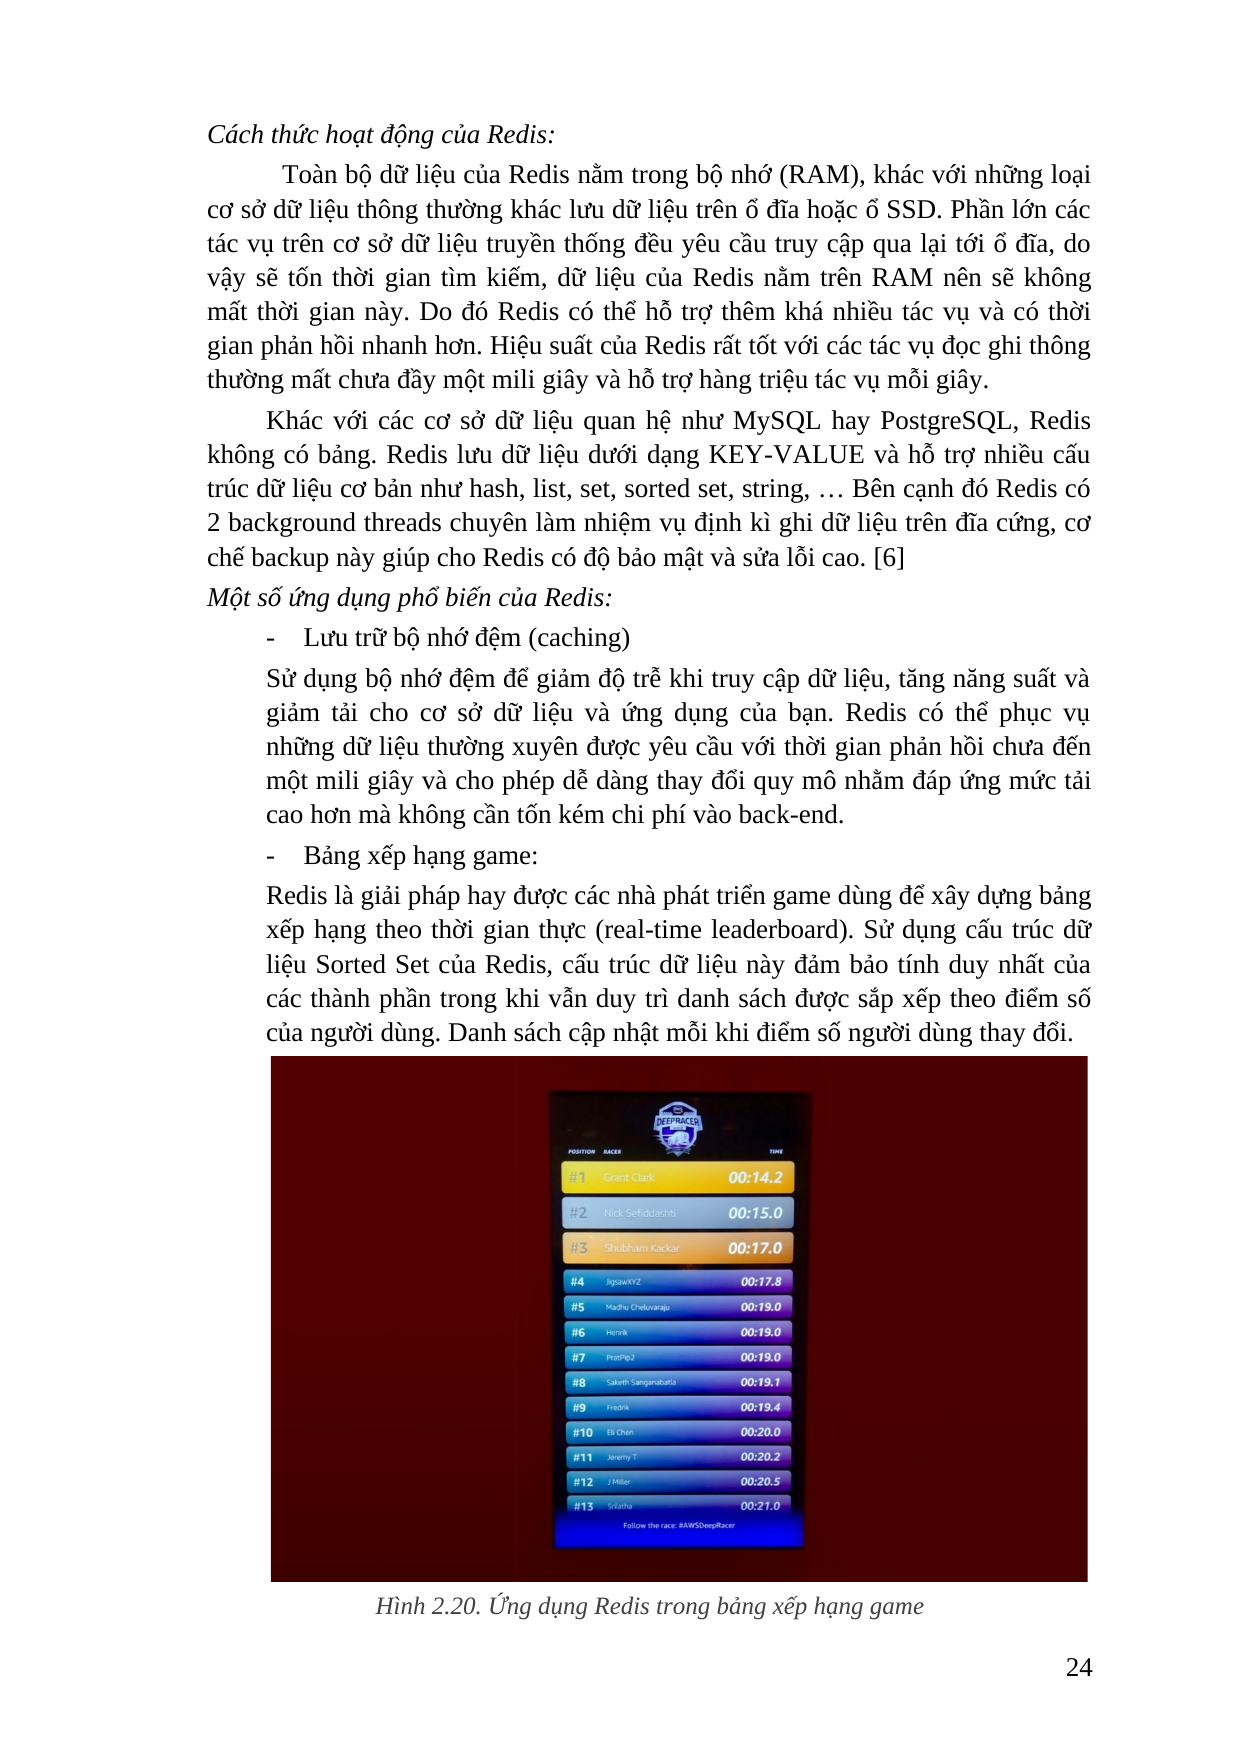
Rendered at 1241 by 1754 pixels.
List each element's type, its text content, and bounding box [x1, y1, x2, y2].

list Lưu trữ bộ nhớ đệm (caching) [266, 621, 1092, 653]
text Khác với các cơ sở dữ liệu quan hệ như MySQL hay PostgreSQL, Redis không có bảng. Redis lưu dữ liệu dưới dạng KEY-VALUE và hỗ trợ nhiều cấu trúc dữ liệu cơ bản như hash, list, set, sorted set, string, … Bên cạnh đó Redis có 2 background threads chuyên làm nhiệm vụ định kì ghi dữ liệu trên đĩa cứng, cơ chế backup này giúp cho Redis có độ bảo mật và sửa lỗi cao. [207, 404, 1092, 572]
text Cách thức hoạt động của Redis: [207, 118, 1092, 149]
text Sử dụng bộ nhớ đệm để giảm độ trễ khi truy cập dữ liệu, tăng năng suất và giảm tải cho cơ sở dữ liệu và ứng dụng của bạn. Redis có thể phục vụ những dữ liệu thường xuyên được yêu cầu với thời gian phản hồi chưa đến một mili giây và cho phép dễ dàng thay đổi quy mô nhằm đáp ứng mức tải cao hơn mà không cần tốn kém chi phí vào back-end. [266, 662, 1092, 830]
text Hình 2.20. Ứng dụng Redis trong bảng xếp hạng game [207, 1591, 1092, 1620]
text Một số ứng dụng phổ biến của Redis: [207, 581, 1092, 612]
picture [270, 1056, 1088, 1582]
text Redis là giải pháp hay được các nhà phát triển game dùng để xây dựng bảng xếp hạng theo thời gian thực (real-time leaderboard). Sử dụng cấu trúc dữ liệu Sorted Set của Redis, cấu trúc dữ liệu này đảm bảo tính duy nhất của các thành phần trong khi vẫn duy trì danh sách được sắp xếp theo điểm số của người dùng. Danh sách cập nhật mỗi khi điểm số người dùng thay đổi. [266, 879, 1092, 1047]
text Toàn bộ dữ liệu của Redis nằm trong bộ nhớ (RAM), khác với những loại cơ sở dữ liệu thông thường khác lưu dữ liệu trên ổ đĩa hoặc ổ SSD. Phần lớn các tác vụ trên cơ sở dữ liệu truyền thống đều yêu cầu truy cập qua lại tới ổ đĩa, do vậy sẽ tốn thời gian tìm kiếm, dữ liệu của Redis nằm trên RAM nên sẽ không mất thời gian này. Do đó Redis có thể hỗ trợ thêm khá nhiều tác vụ và có thời gian phản hồi nhanh hơn. Hiệu suất của Redis rất tốt với các tác vụ đọc ghi thông thường mất chưa đầy một mili giây và hỗ trợ hàng triệu tác vụ mỗi giây. [207, 158, 1092, 395]
list Bảng xếp hạng game: [266, 839, 1092, 870]
